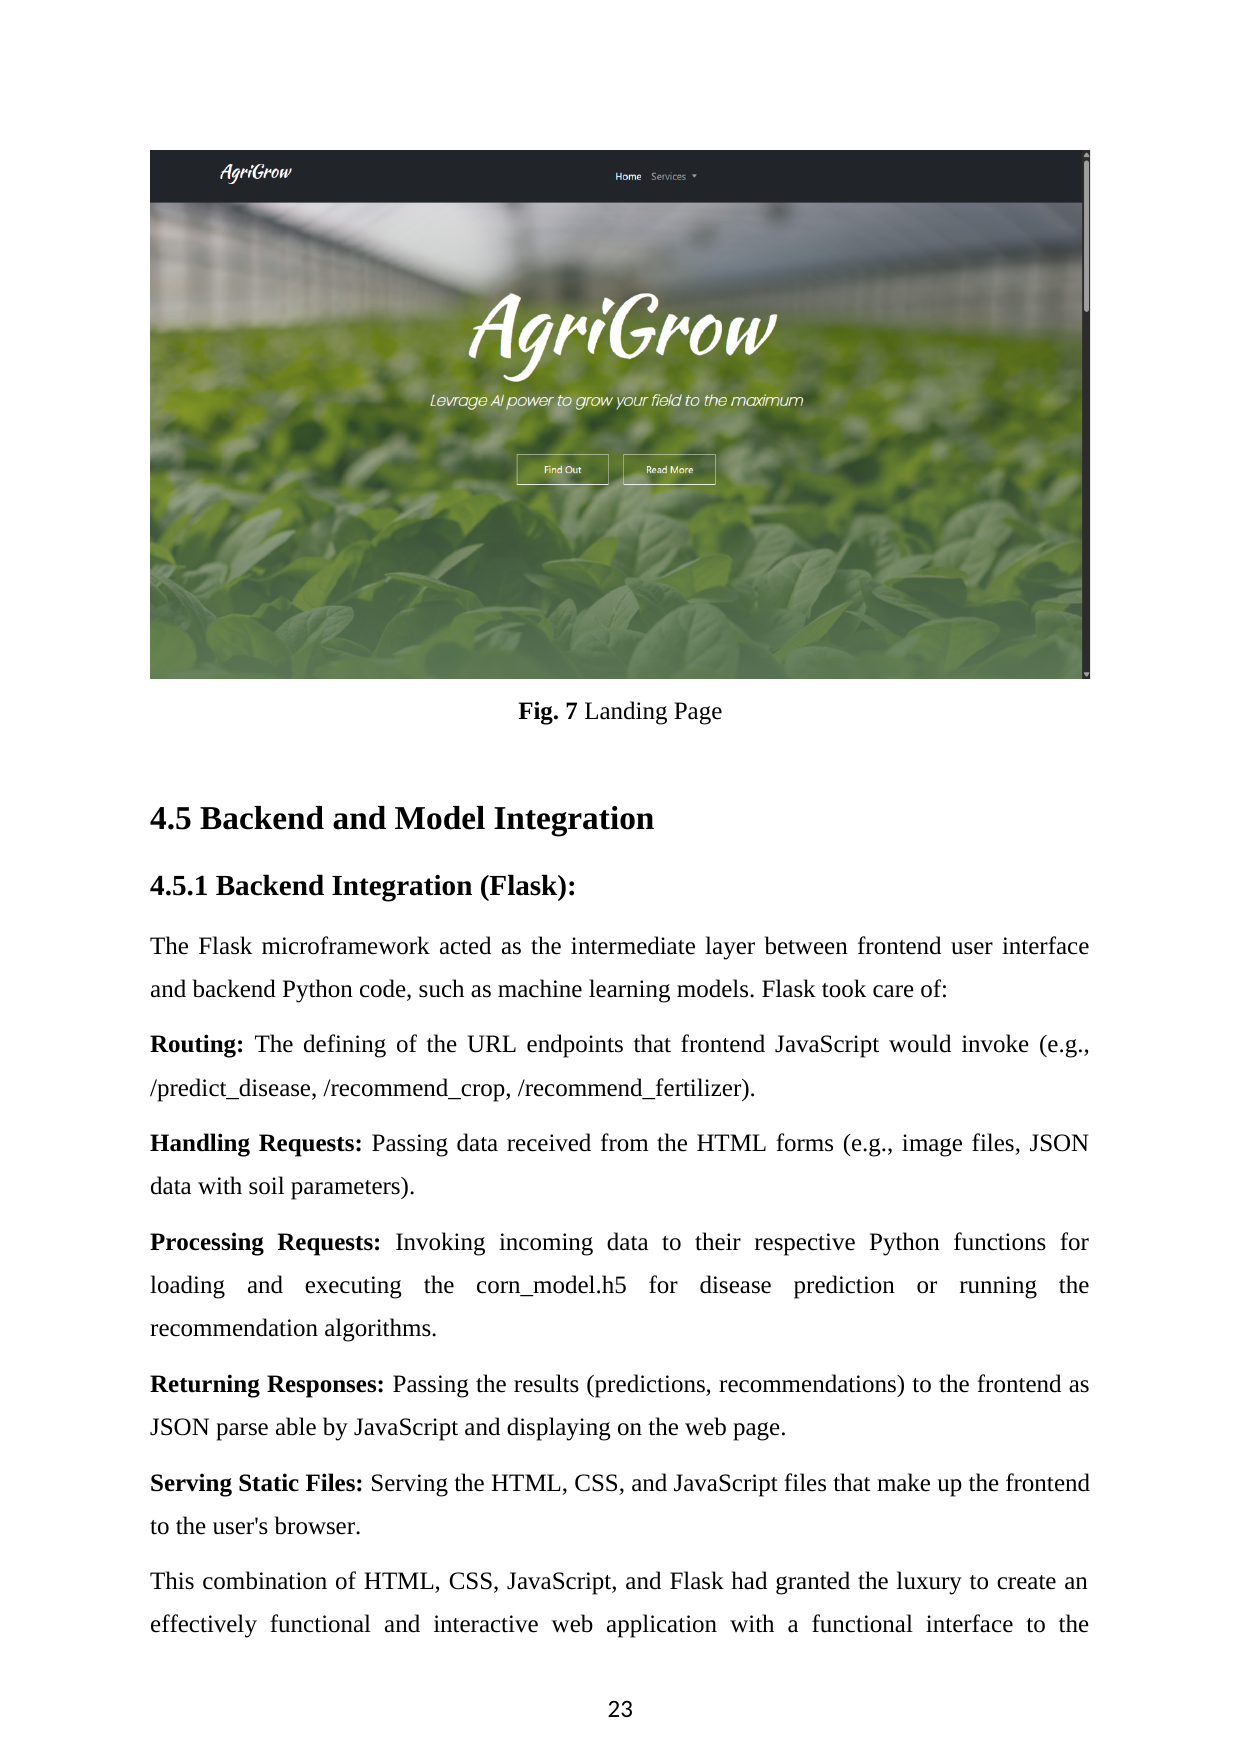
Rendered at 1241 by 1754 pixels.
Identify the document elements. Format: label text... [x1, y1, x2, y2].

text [150, 1566, 1090, 1638]
text Serving Static Files: Serving the HTML, CSS, and JavaScript files that make up the frontend to the user's browser. [150, 1468, 1090, 1539]
text Routing: The defining of the URL endpoints that frontend JavaScript would invoke (e.g., /predict_disease, /recommend_crop, /recommend_fertilizer). [150, 1029, 1090, 1101]
text Returning Responses: Passing the results (predictions, recommendations) to the frontend as JSON parse able by JavaScript and displaying on the web page. [150, 1369, 1090, 1441]
text The Flask microframework acted as the intermediate layer between frontend user interface and backend Python code, such as machine learning models. Flask took care of: [150, 931, 1090, 1003]
text 4.5.1 Backend Integration (Flask): [150, 868, 1090, 902]
text Processing Requests: Invoking incoming data to their respective Python functions for loading and executing the corn_model.h5 for disease prediction or running the recommendation algorithms. [150, 1227, 1090, 1342]
picture [150, 150, 1091, 679]
text 4.5 Backend and Model Integration [150, 798, 1090, 836]
text Handling Requests: Passing data received from the HTML forms (e.g., image files, JSON data with soil parameters). [150, 1128, 1090, 1200]
text Fig. 7 Landing Page [150, 696, 1090, 725]
